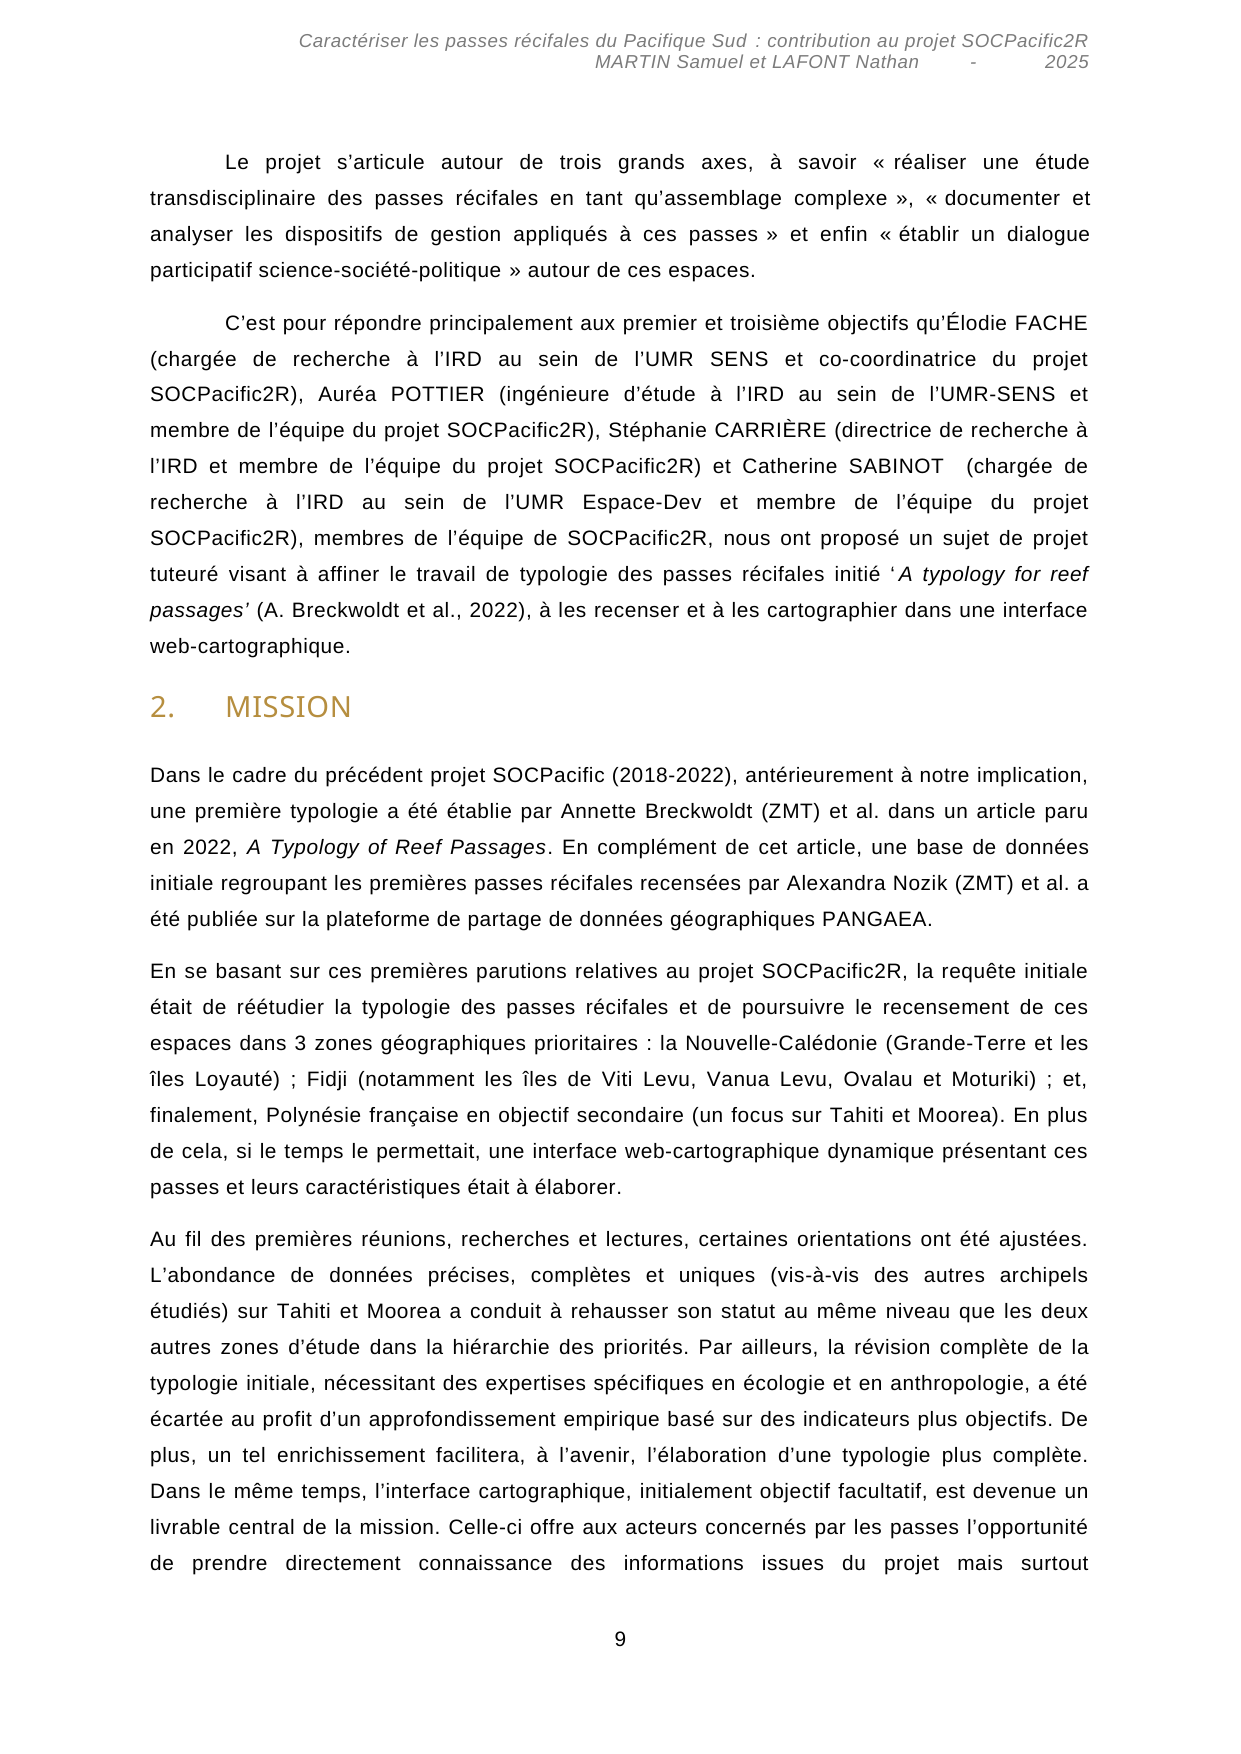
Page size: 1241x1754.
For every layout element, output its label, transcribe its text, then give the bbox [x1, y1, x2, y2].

subtitle 2. Mission [150, 686, 1090, 726]
text En se basant sur ces premières parutions relatives au projet SOCPacific2R, la requête initiale était de réétudier la typologie des passes récifales et de poursuivre le recensement de ces espaces dans 3 zones géographiques prioritaires : la Nouvelle-Calédonie (Grande-Terre et les îles Loyauté) ; Fidji (notamment les îles de Viti Levu, Vanua Levu, Ovalau et Moturiki) ; et, finalement, Polynésie française en objectif secondaire (un focus sur Tahiti et Moorea). En plus de cela, si le temps le permettait, une interface web-cartographique dynamique présentant ces passes et leurs caractéristiques était à élaborer. [150, 959, 1090, 1198]
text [150, 1227, 1090, 1574]
text Le projet s’articule autour de trois grands axes, à savoir « réaliser une étude transdisciplinaire des passes récifales en tant qu’assemblage complexe », « documenter et analyser les dispositifs de gestion appliqués à ces passes » et enfin « établir un dialogue participatif science-société-politique » autour de ces espaces. [150, 150, 1090, 282]
text Dans le cadre du précédent projet SOCPacific (2018-2022), antérieurement à notre implication, une première typologie a été établie par Annette Breckwoldt (ZMT) et al. dans un article paru en 2022, A Typology of Reef Passages. En complément de cet article, une base de données initiale regroupant les premières passes récifales recensées par Alexandra Nozik (ZMT) et al. a été publiée sur la plateforme de partage de données géographiques PANGAEA. [150, 763, 1090, 930]
text C’est pour répondre principalement aux premier et troisième objectifs qu’Élodie FACHE (chargée de recherche à l’IRD au sein de l’UMR SENS et co-coordinatrice du projet SOCPacific2R), Auréa POTTIER (ingénieure d’étude à l’IRD au sein de l’UMR-SENS et membre de l’équipe du projet SOCPacific2R), Stéphanie CARRIÈRE (directrice de recherche à l’IRD et membre de l’équipe du projet SOCPacific2R) et Catherine SABINOT (chargée de recherche à l’IRD au sein de l’UMR Espace-Dev et membre de l’équipe du projet SOCPacific2R), membres de l’équipe de SOCPacific2R, nous ont proposé un sujet de projet tuteuré visant à affiner le travail de typologie des passes récifales initié ‘A typology for reef passages’ (A. Breckwoldt et al., 2022), à les recenser et à les cartographier dans une interface web-cartographique. [150, 310, 1090, 658]
